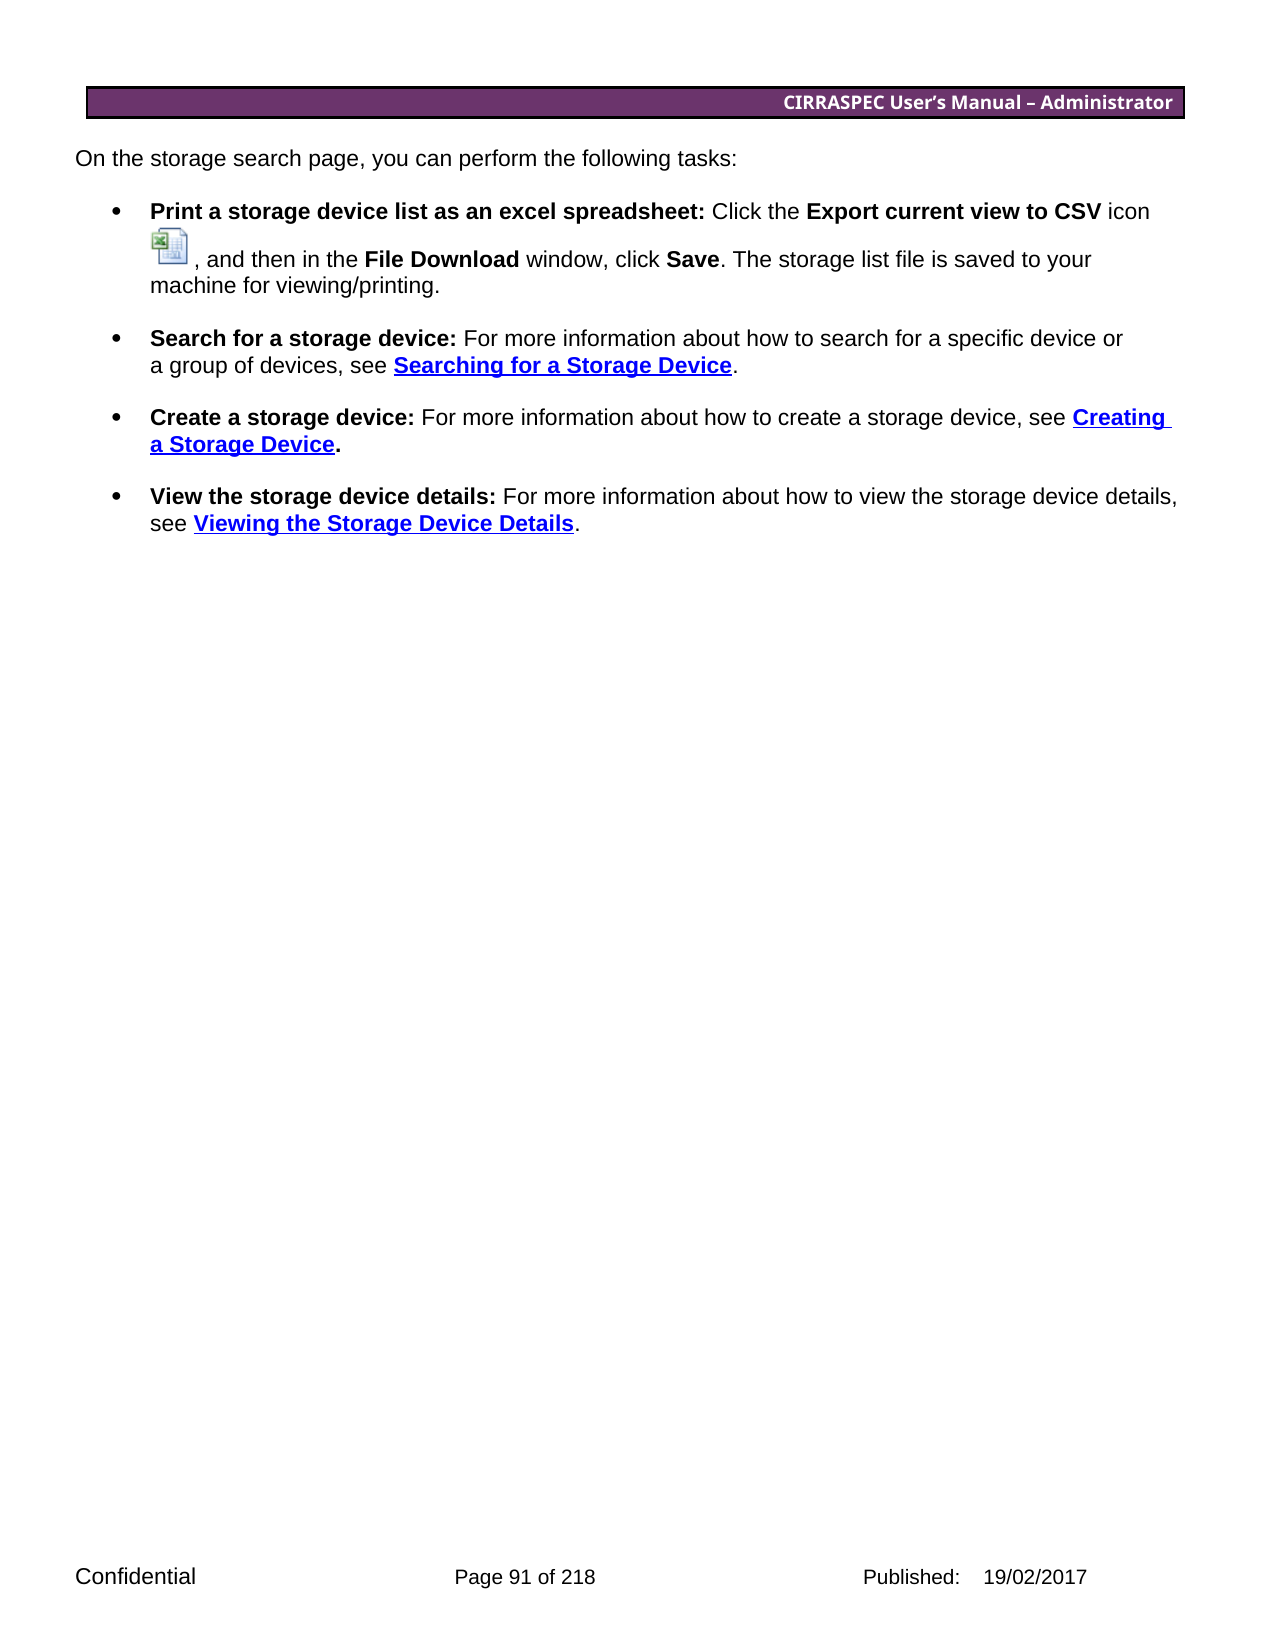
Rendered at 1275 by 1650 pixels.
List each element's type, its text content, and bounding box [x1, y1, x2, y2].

list Create a storage device: For more information about how to create a storage device, see Creating a Storage Device. [112, 404, 1181, 457]
list View the storage device details: For more information about how to view the storage device details, see Viewing the Storage Device Details. [112, 483, 1181, 536]
list Search for a storage device: For more information about how to search for a specific device or a group of devices, see Searching for a Storage Device. [112, 325, 1124, 404]
list Print a storage device list as an excel spreadsheet: Click the Export current view to CSV icon , and then in the File Download window, click Save. The storage list file is saved to your machine for viewing/printing. [112, 198, 1181, 325]
picture [150, 223, 194, 268]
text On the storage search page, you can perform the following tasks: [75, 145, 1181, 171]
